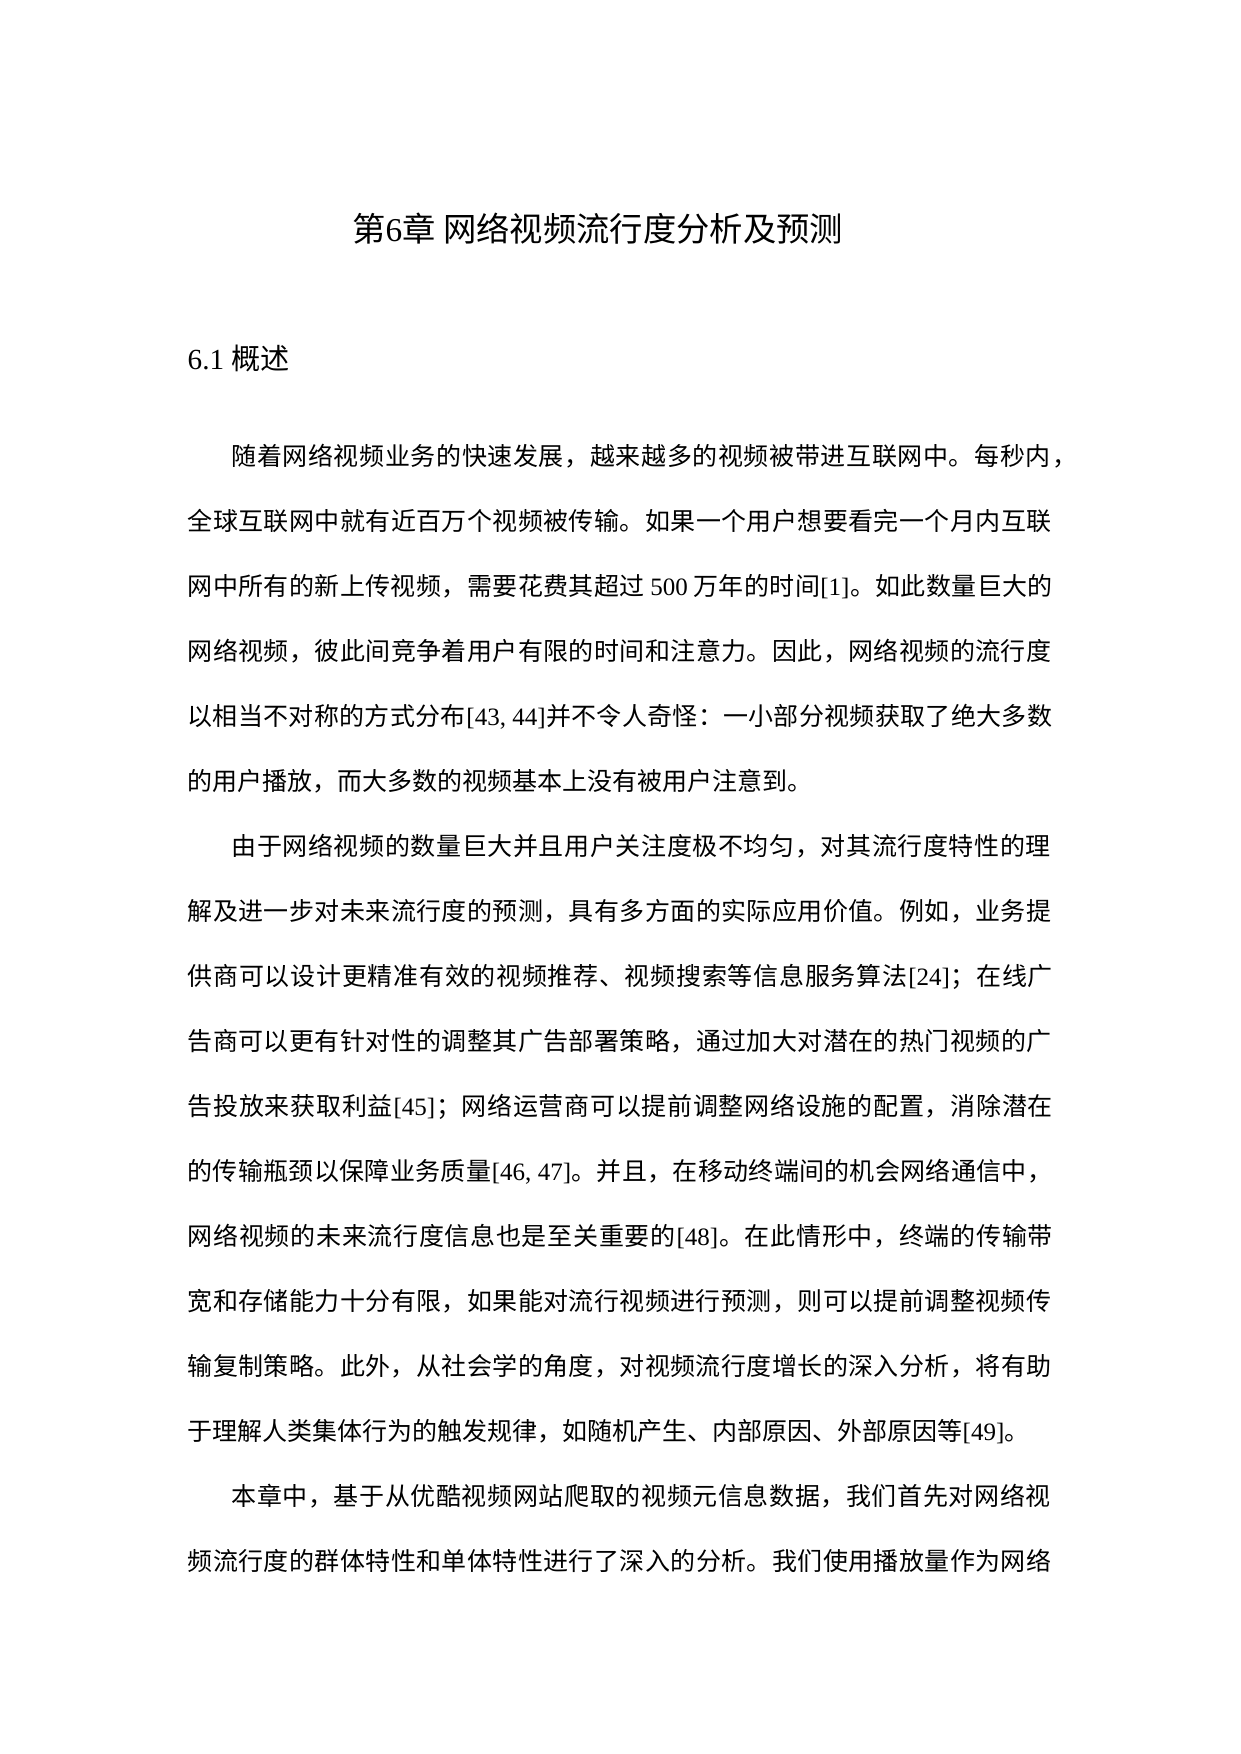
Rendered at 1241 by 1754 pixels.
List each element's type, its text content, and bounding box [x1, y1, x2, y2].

text 概述 [187, 324, 1053, 389]
text 随着网络视频业务的快速发展，越来越多的视频被带进互联网中。每秒内，全球互联网中就有近百万个视频被传输。如果一个用户想要看完一个月内互联网中所有的新上传视频，需要花费其超过500万年的时间[1]。如此数量巨大的网络视频，彼此间竞争着用户有限的时间和注意力。因此，网络视频的流行度以相当不对称的方式分布[43, 44]并不令人奇怪：一小部分视频获取了绝大多数的用户播放，而大多数的视频基本上没有被用户注意到。 [187, 422, 1053, 812]
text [187, 1462, 1053, 1592]
text 由于网络视频的数量巨大并且用户关注度极不均匀，对其流行度特性的理解及进一步对未来流行度的预测，具有多方面的实际应用价值。例如，业务提供商可以设计更精准有效的视频推荐、视频搜索等信息服务算法[24]；在线广告商可以更有针对性的调整其广告部署策略，通过加大对潜在的热门视频的广告投放来获取利益[45]；网络运营商可以提前调整网络设施的配置，消除潜在的传输瓶颈以保障业务质量[46, 47]。并且，在移动终端间的机会网络通信中，网络视频的未来流行度信息也是至关重要的[48]。在此情形中，终端的传输带宽和存储能力十分有限，如果能对流行视频进行预测，则可以提前调整视频传输复制策略。此外，从社会学的角度，对视频流行度增长的深入分析，将有助于理解人类集体行为的触发规律，如随机产生、内部原因、外部原因等[49]。 [187, 812, 1053, 1462]
text 网络视频流行度分析及预测 [187, 194, 1053, 259]
